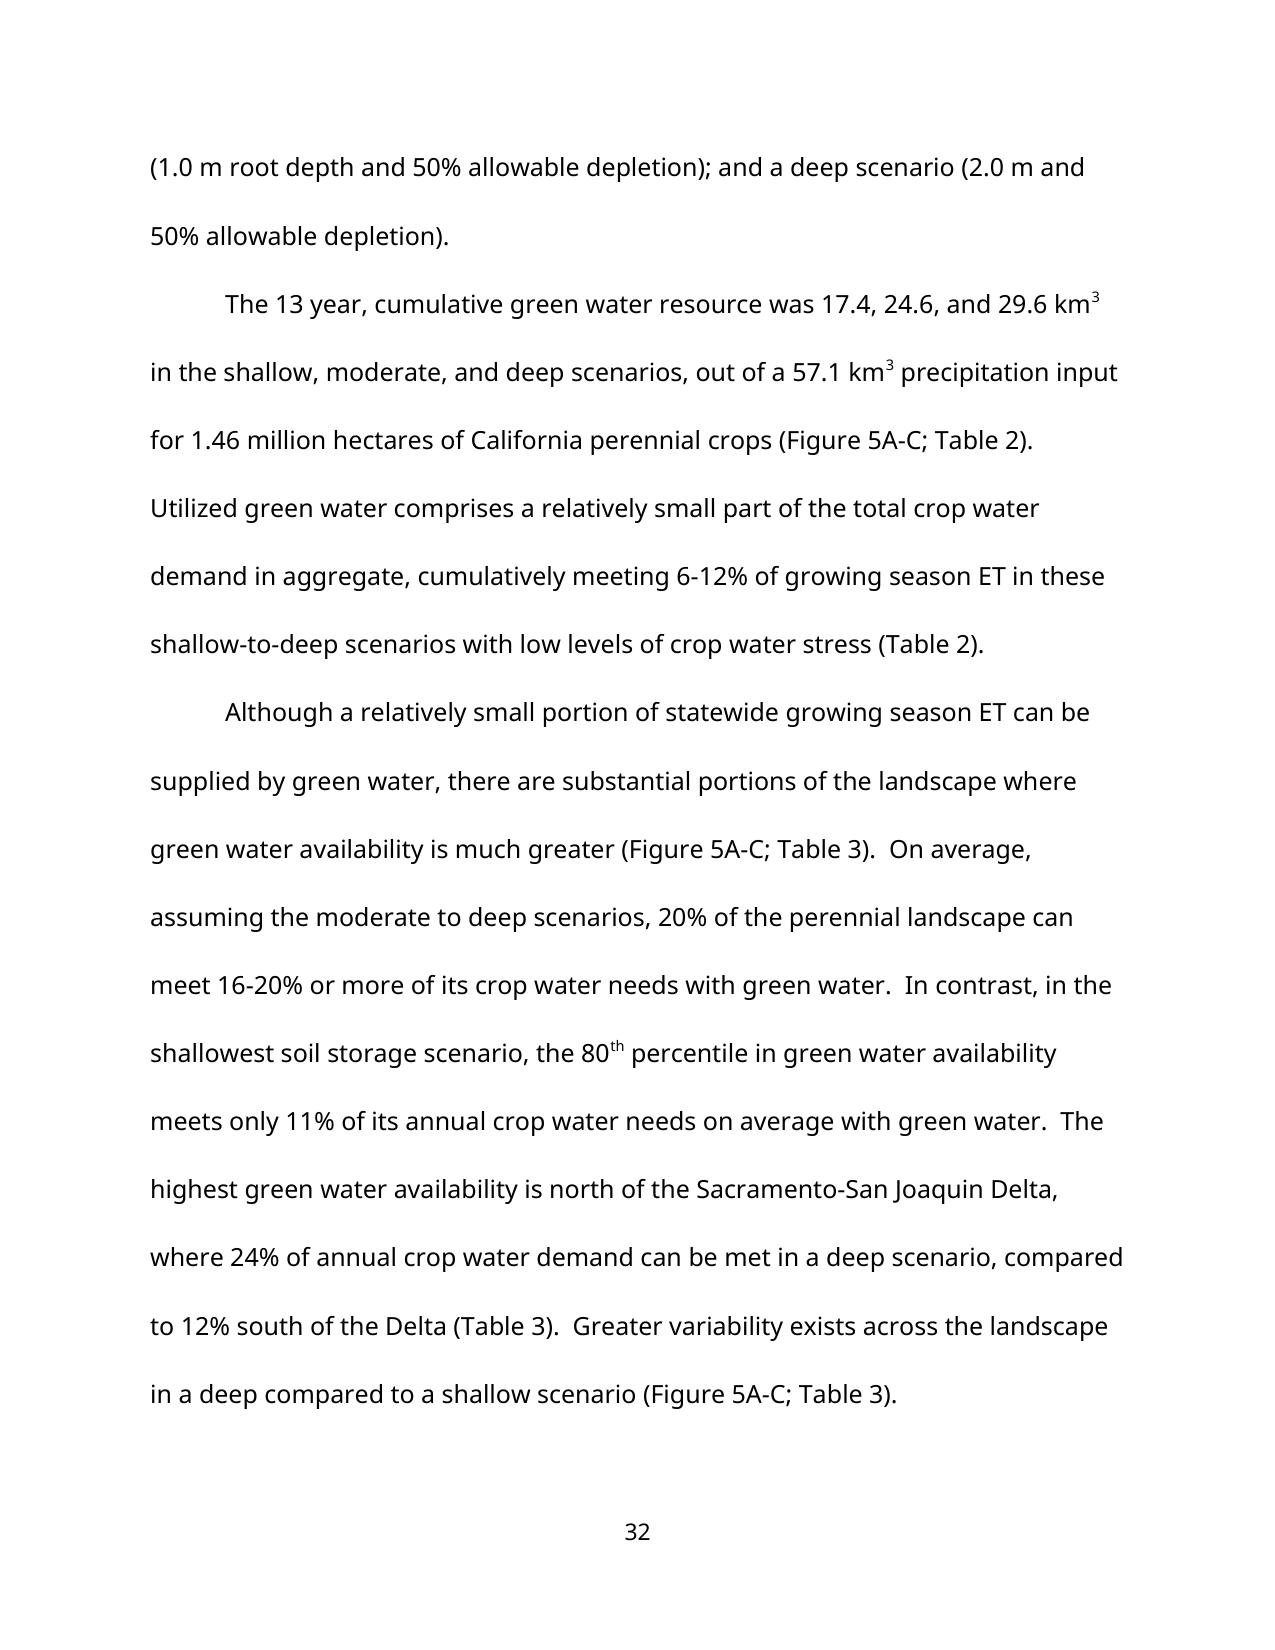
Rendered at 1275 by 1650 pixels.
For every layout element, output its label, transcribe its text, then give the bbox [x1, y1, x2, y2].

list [150, 150, 1125, 252]
text Although a relatively small portion of statewide growing season ET can be supplied by green water, there are substantial portions of the landscape where green water availability is much greater (Figure 5A-C; Table 3). On average, assuming the moderate to deep scenarios, 20% of the perennial landscape can meet 16-20% or more of its crop water needs with green water. In contrast, in the shallowest soil storage scenario, the 80th percentile in green water availability meets only 11% of its annual crop water needs on average with green water. The highest green water availability is north of the Sacramento-San Joaquin Delta, where 24% of annual crop water demand can be met in a deep scenario, compared to 12% south of the Delta (Table 3). Greater variability exists across the landscape in a deep compared to a shallow scenario (Figure 5A-C; Table 3). [150, 695, 1125, 1410]
list The 13 year, cumulative green water resource was 17.4, 24.6, and 29.6 km3 in the shallow, moderate, and deep scenarios, out of a 57.1 km3 precipitation input for 1.46 million hectares of California perennial crops (Figure 5A-C; Table 2). Utilized green water comprises a relatively small part of the total crop water demand in aggregate, cumulatively meeting 6-12% of growing season ET in these shallow-to-deep scenarios with low levels of crop water stress (Table 2). [150, 286, 1125, 661]
